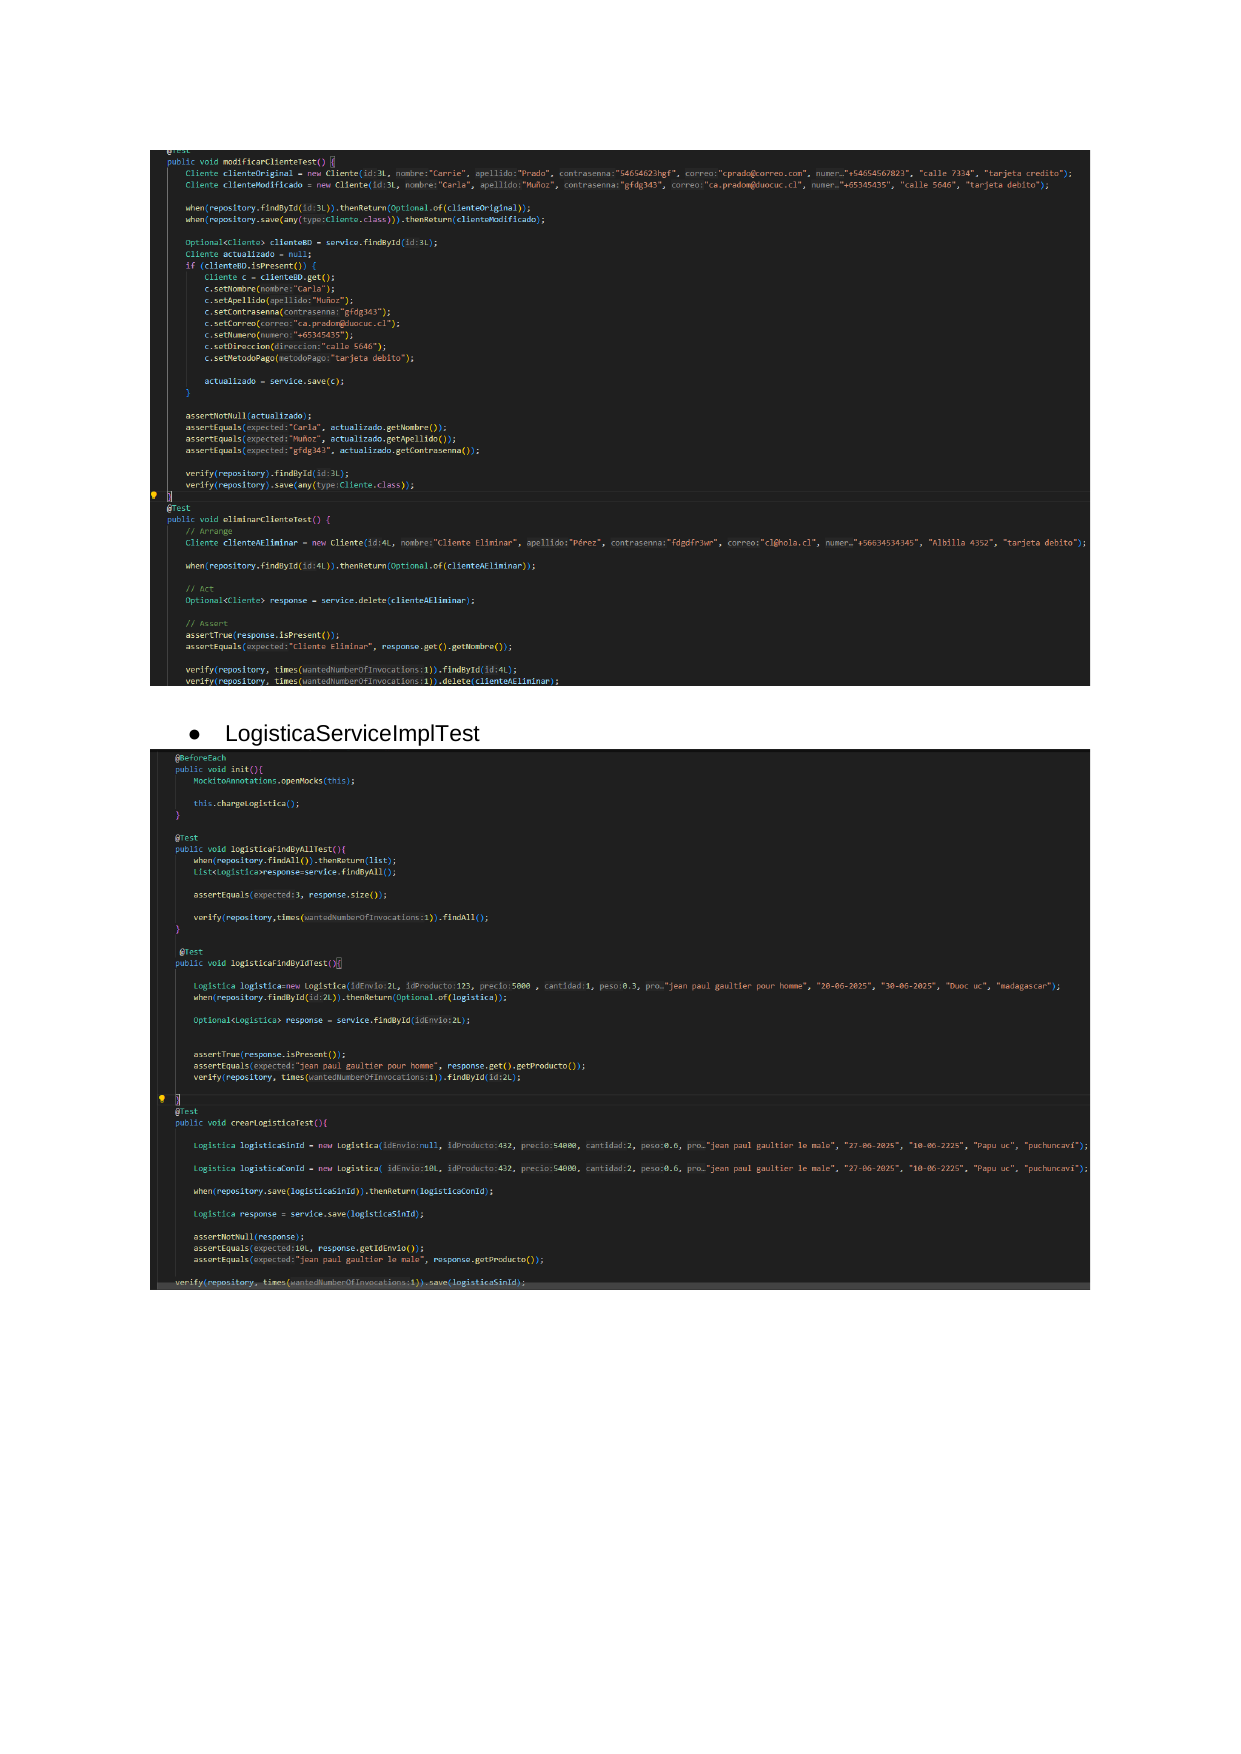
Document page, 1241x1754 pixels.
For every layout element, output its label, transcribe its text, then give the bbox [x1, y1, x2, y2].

list LogisticaServiceImplTest [187, 719, 1090, 746]
picture [150, 749, 1091, 1290]
picture [150, 150, 1091, 686]
